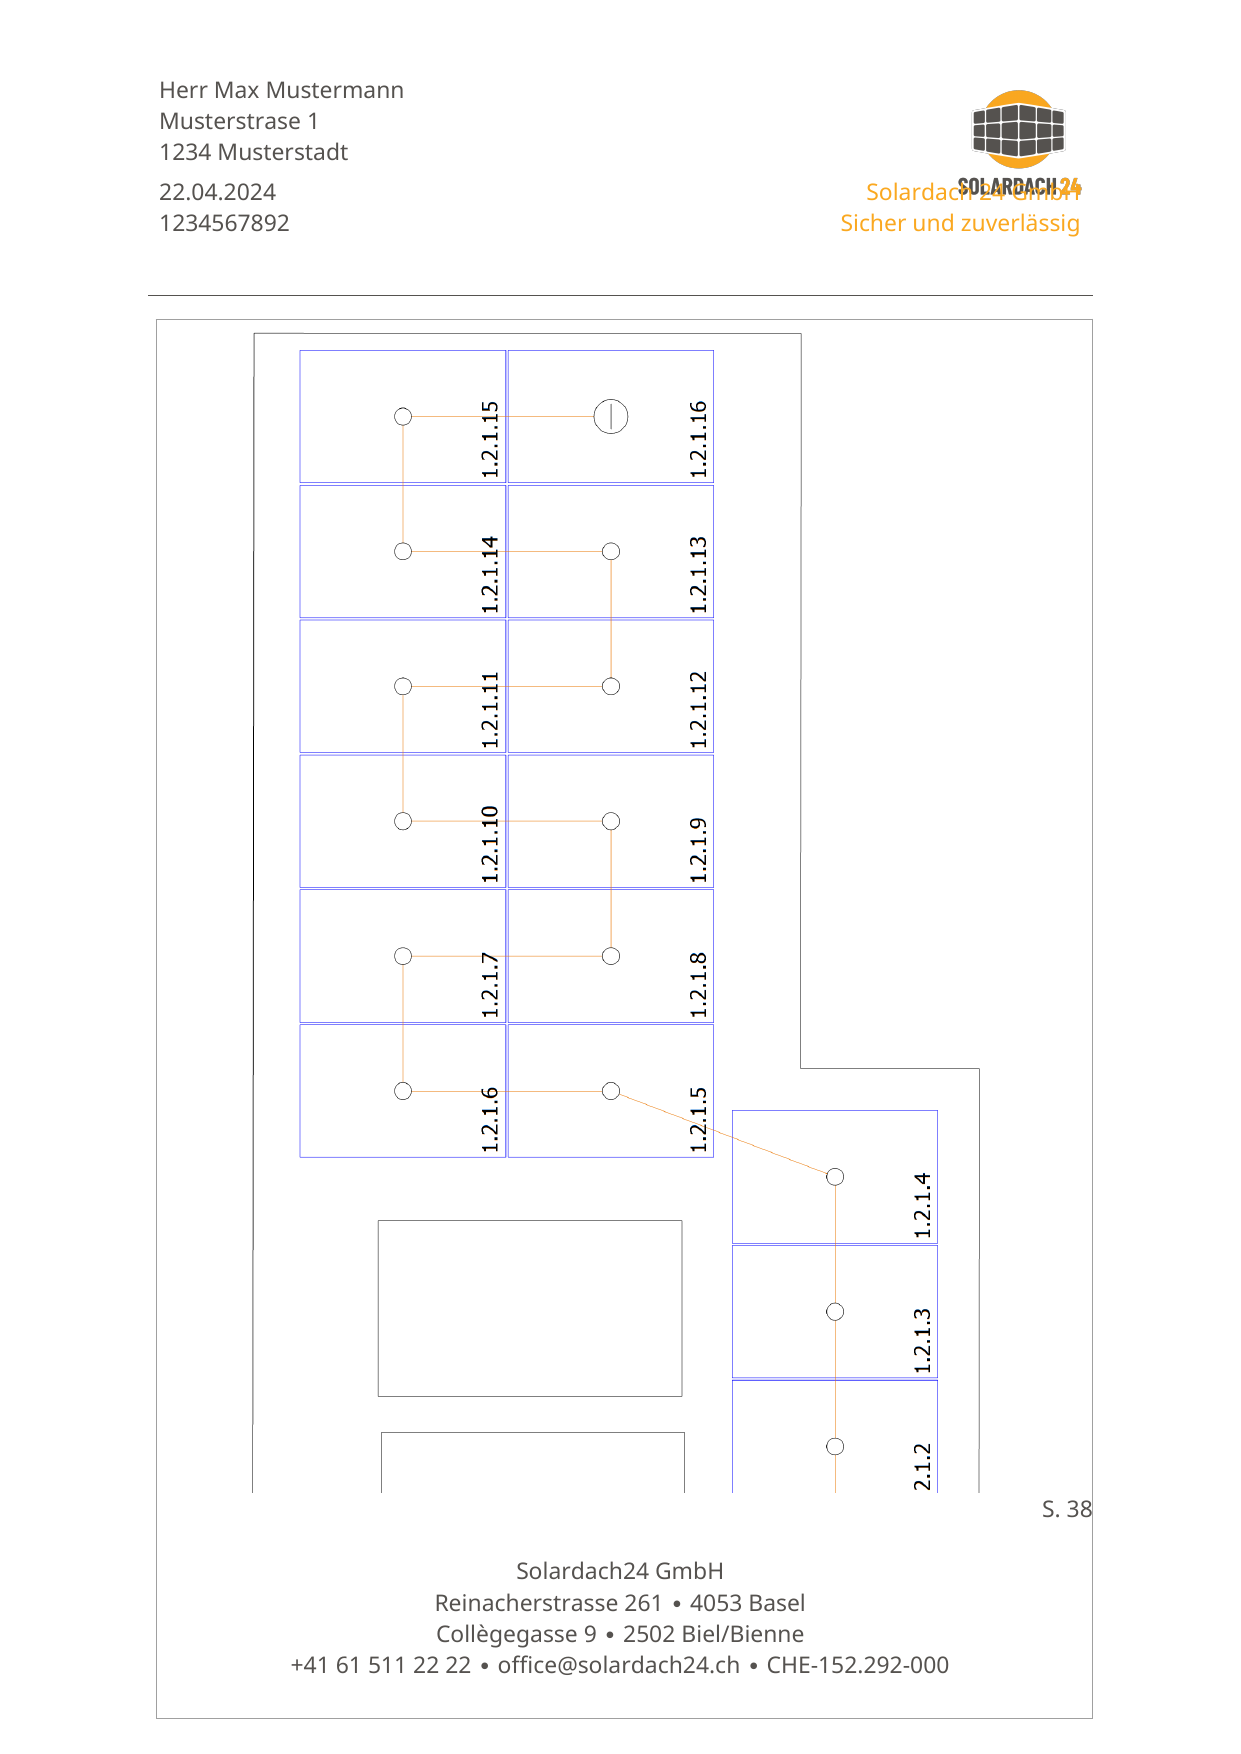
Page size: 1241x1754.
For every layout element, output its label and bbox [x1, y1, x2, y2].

picture [157, 320, 1092, 1493]
picture [950, 73, 1088, 212]
